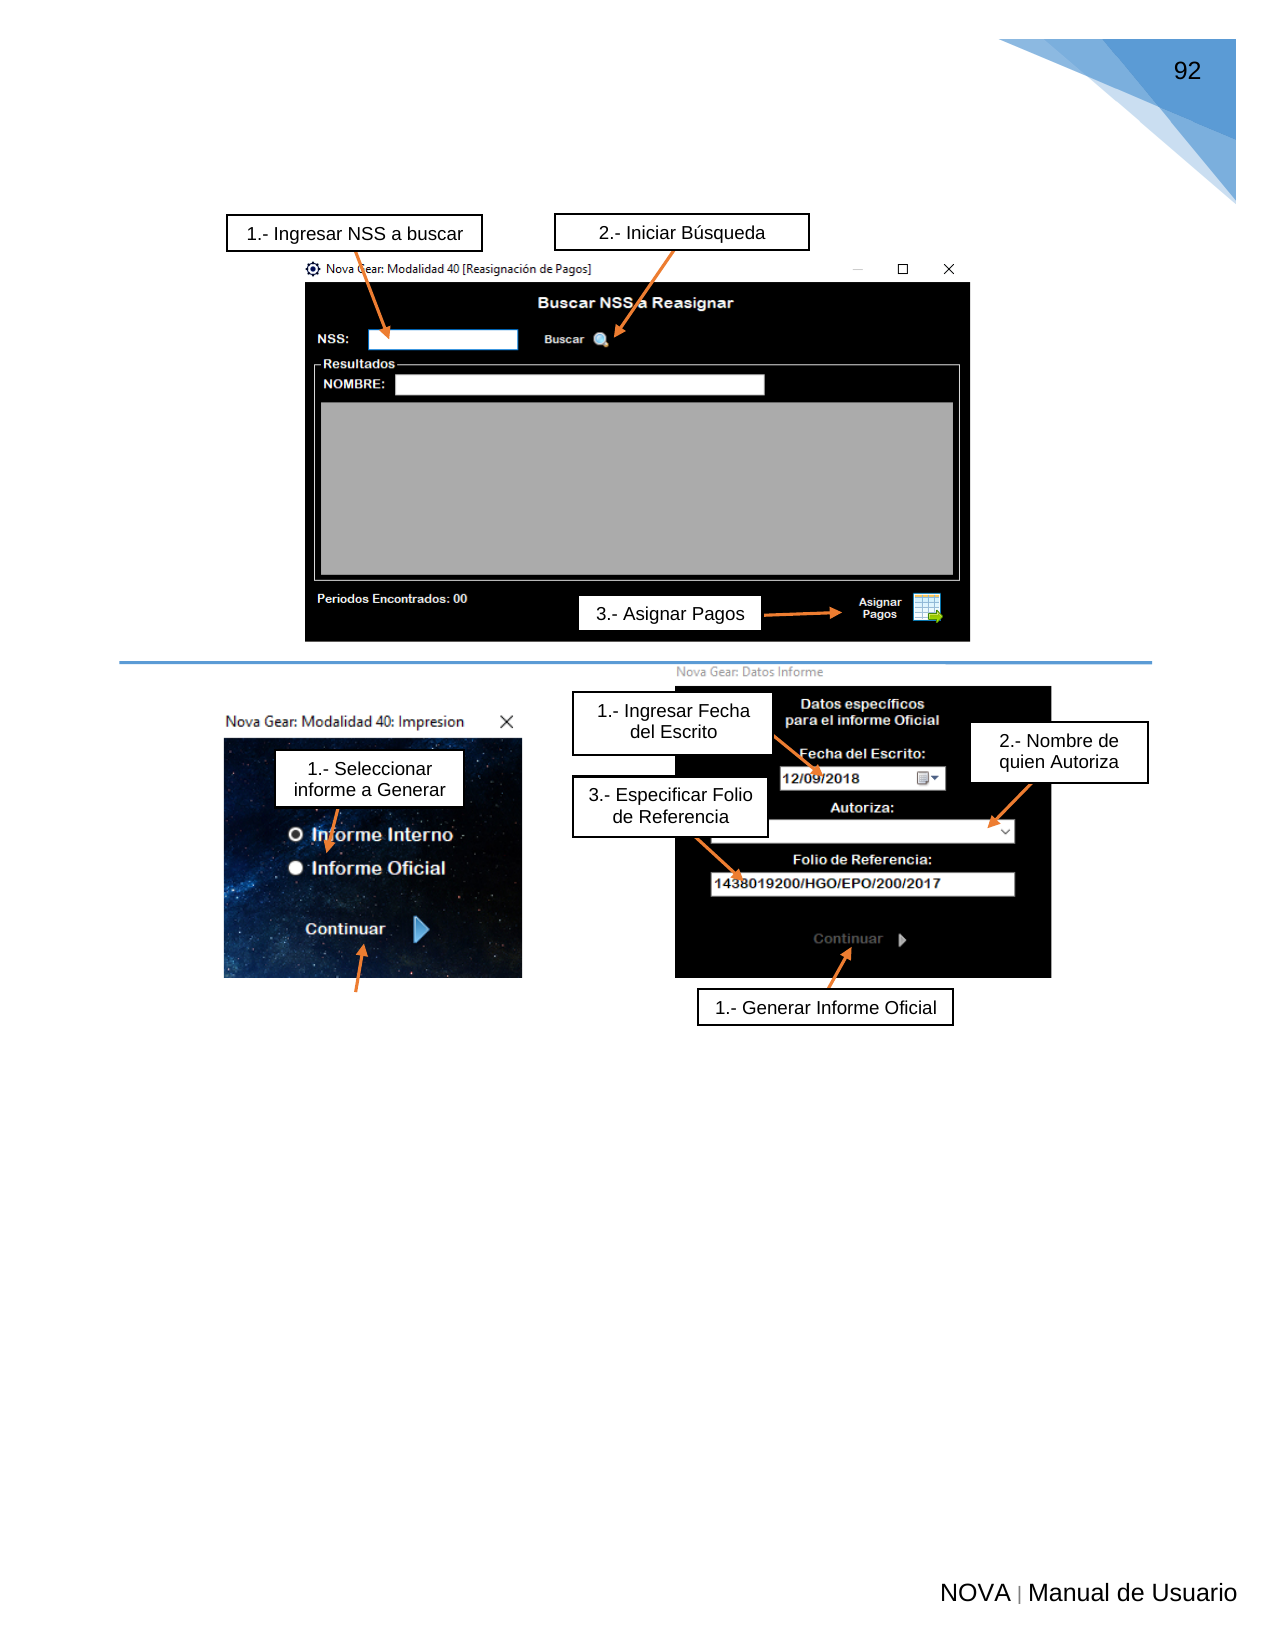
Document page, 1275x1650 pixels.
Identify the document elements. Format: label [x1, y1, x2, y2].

picture [997, 39, 1236, 205]
picture [223, 707, 523, 978]
picture [675, 665, 1052, 978]
picture [305, 259, 971, 642]
